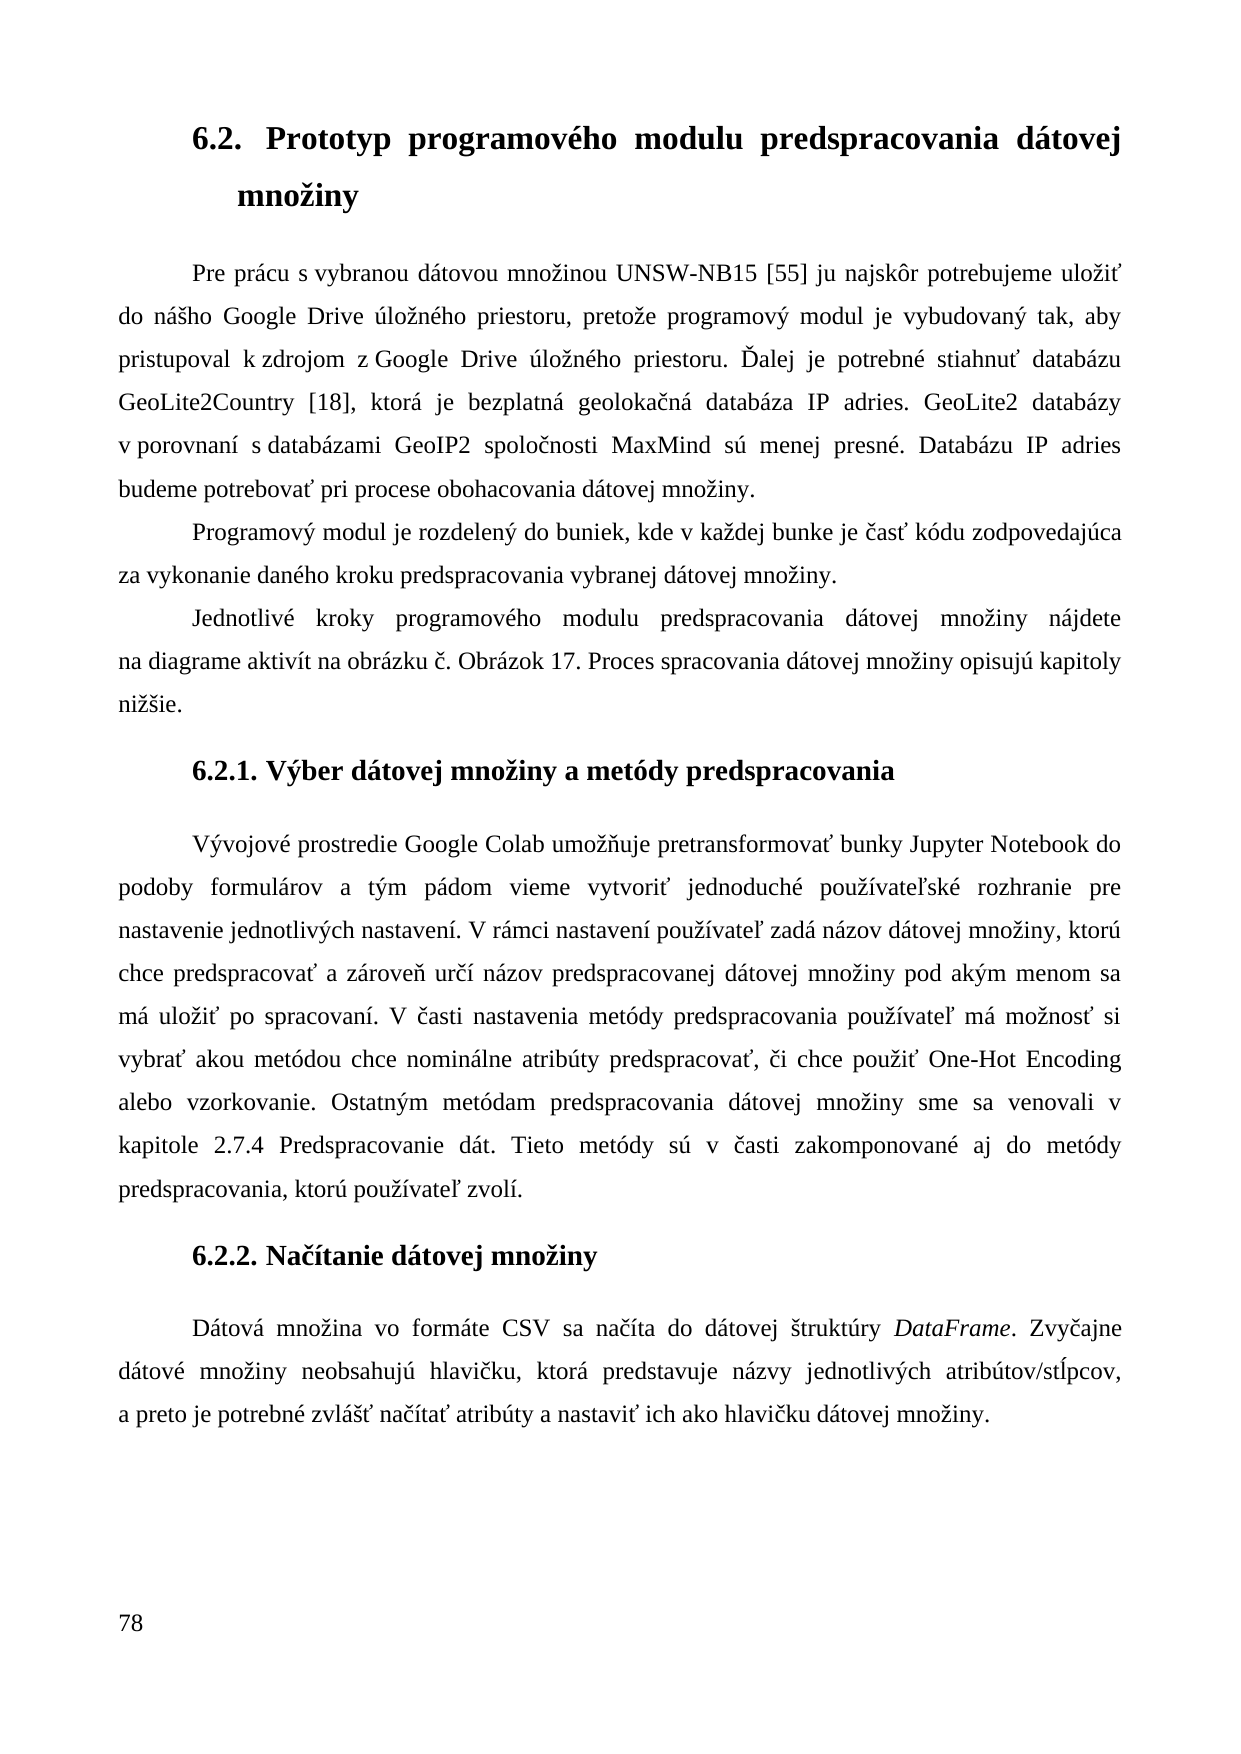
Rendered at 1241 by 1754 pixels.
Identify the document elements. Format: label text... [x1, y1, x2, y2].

text Programový modul je rozdelený do buniek, kde v každej bunke je časť kódu zodpovedajúca za vykonanie daného kroku predspracovania vybranej dátovej množiny. [118, 517, 1122, 589]
subtitle Prototyp programového modulu predspracovania dátovej množiny [192, 118, 1122, 214]
text Pre prácu s vybranou dátovou množinou UNSW-NB15 [55] ju najskôr potrebujeme uložiť do nášho Google Drive úložného priestoru, pretože programový modul je vybudovaný tak, aby pristupoval k zdrojom z Google Drive úložného priestoru. Ďalej je potrebné stiahnuť databázu GeoLite2Country [18], ktorá je bezplatná geolokačná databáza IP adries. GeoLite2 databázy v porovnaní s databázami GeoIP2 spoločnosti MaxMind sú menej presné. Databázu IP adries budeme potrebovať pri procese obohacovania dátovej množiny. [118, 258, 1122, 502]
text Dátová množina vo formáte CSV sa načíta do dátovej štruktúry DataFrame. Zvyčajne dátové množiny neobsahujú hlavičku, ktorá predstavuje názvy jednotlivých atribútov/stĺpcov, a preto je potrebné zvlášť načítať atribúty a nastaviť ich ako hlavičku dátovej množiny. [118, 1313, 1122, 1428]
text Jednotlivé kroky programového modulu predspracovania dátovej množiny nájdete na diagrame aktivít na obrázku č. 16. Proces spracovania dátovej množiny opisujú kapitoly nižšie. [118, 603, 1122, 718]
subtitle Načítanie dátovej množiny [192, 1238, 1122, 1271]
text Vývojové prostredie Google Colab umožňuje pretransformovať bunky Jupyter Notebook do podoby formulárov a tým pádom vieme vytvoriť jednoduché používateľské rozhranie pre nastavenie jednotlivých nastavení. V rámci nastavení používateľ zadá názov dátovej množiny, ktorú chce predspracovať a zároveň určí názov predspracovanej dátovej množiny pod akým menom sa má uložiť po spracovaní. V časti nastavenia metódy predspracovania používateľ má možnosť si vybrať akou metódou chce nominálne atribúty predspracovať, či chce použiť One-Hot Encoding alebo vzorkovanie. Ostatným metódam predspracovania dátovej množiny sme sa venovali v kapitole 2.7.4 Predspracovanie dát. Tieto metódy sú v časti zakomponované aj do metódy predspracovania, ktorú používateľ zvolí. [118, 829, 1122, 1202]
subtitle Výber dátovej množiny a metódy predspracovania [192, 753, 1122, 787]
